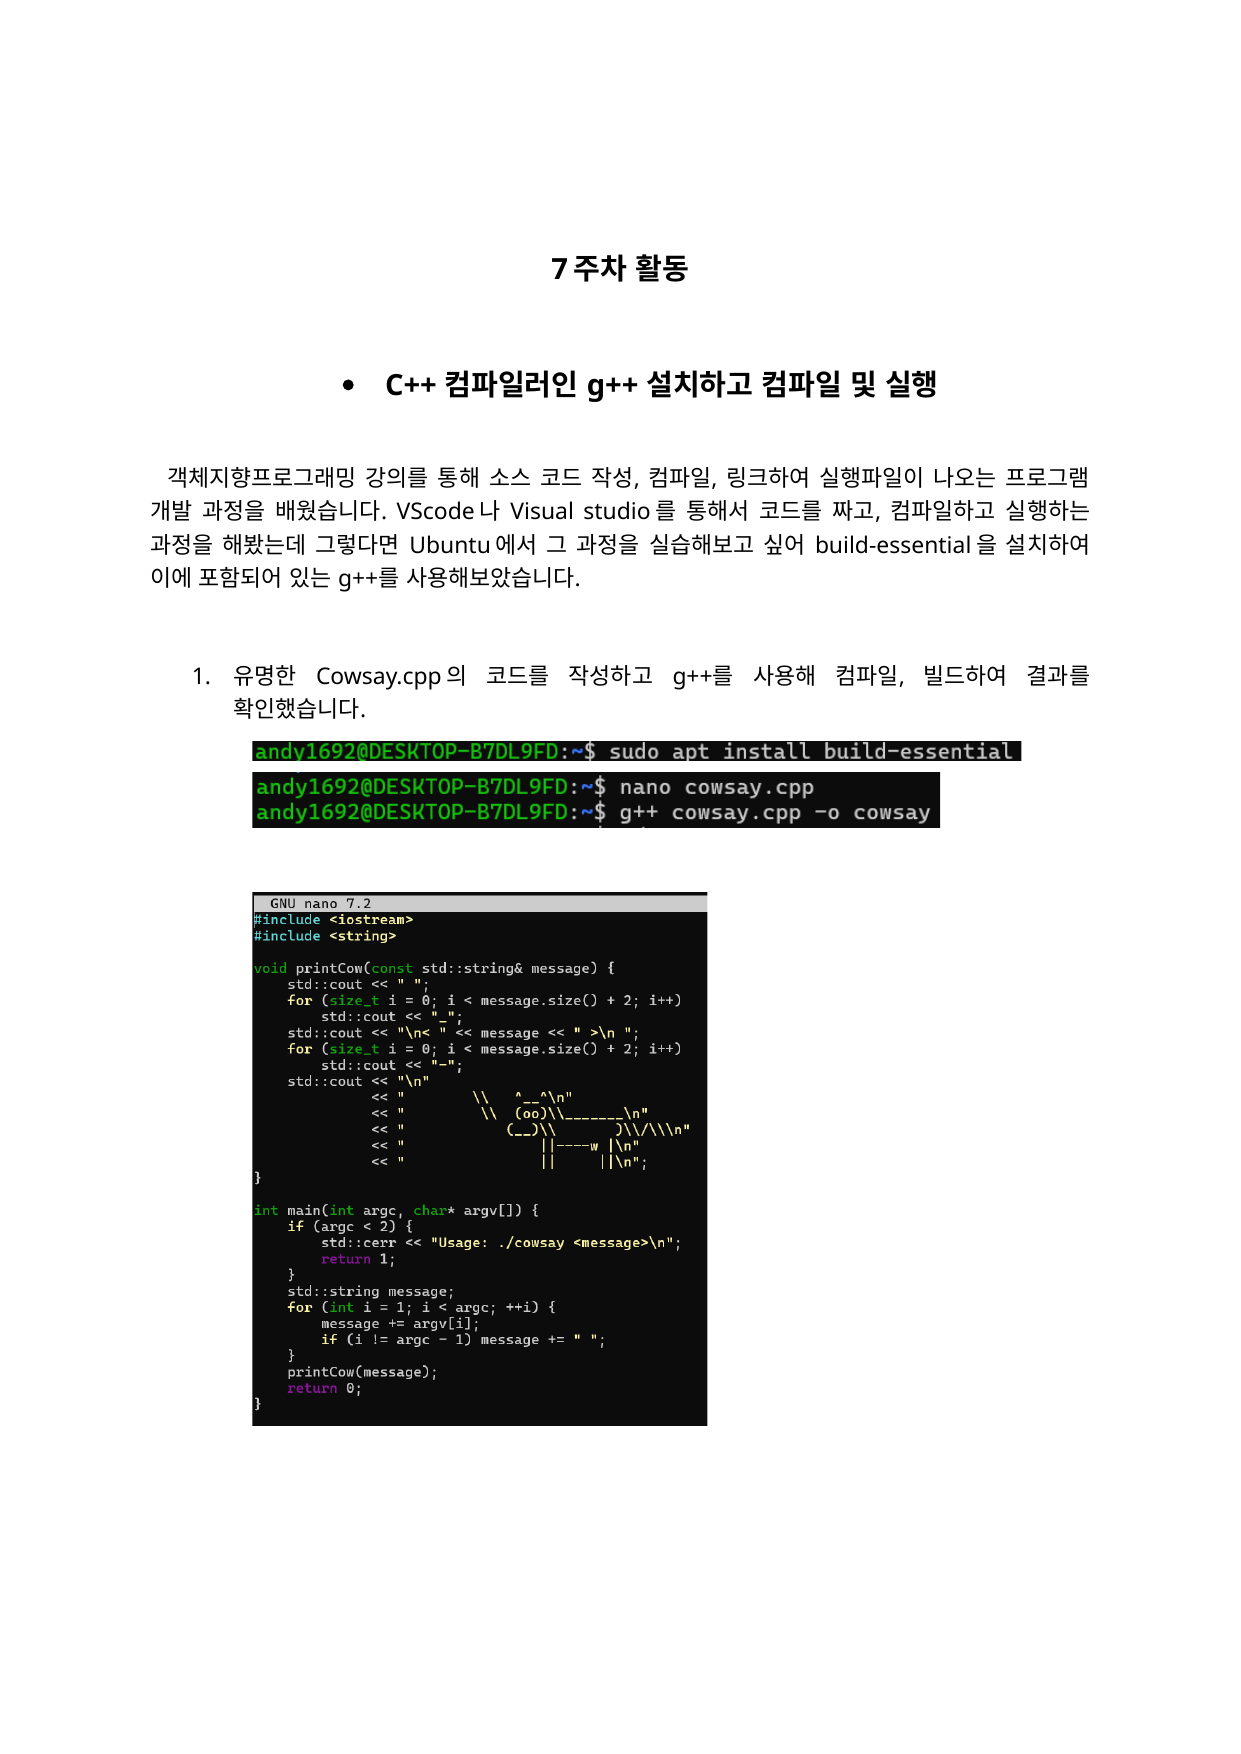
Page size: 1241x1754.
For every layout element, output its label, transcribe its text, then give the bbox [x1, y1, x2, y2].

text 7주차 활동 [150, 246, 1090, 288]
list 유명한 Cowsay.cpp의 코드를 작성하고 g++를 사용해 컴파일, 빌드하여 결과를 확인했습니다. [192, 658, 1090, 724]
subtitle C++ 컴파일러인 g++ 설치하고 컴파일 및 실행 [192, 361, 1090, 404]
text 객체지향프로그래밍 강의를 통해 소스 코드 작성, 컴파일, 링크하여 실행파일이 나오는 프로그램 개발 과정을 배웠습니다. VScode나 Visual studio를 통해서 코드를 짜고, 컴파일하고 실행하는 과정을 해봤는데 그렇다면 Ubuntu에서 그 과정을 실습해보고 싶어 build-essential을 설치하여 이에 포함되어 있는 g++를 사용해보았습니다. [150, 460, 1090, 593]
